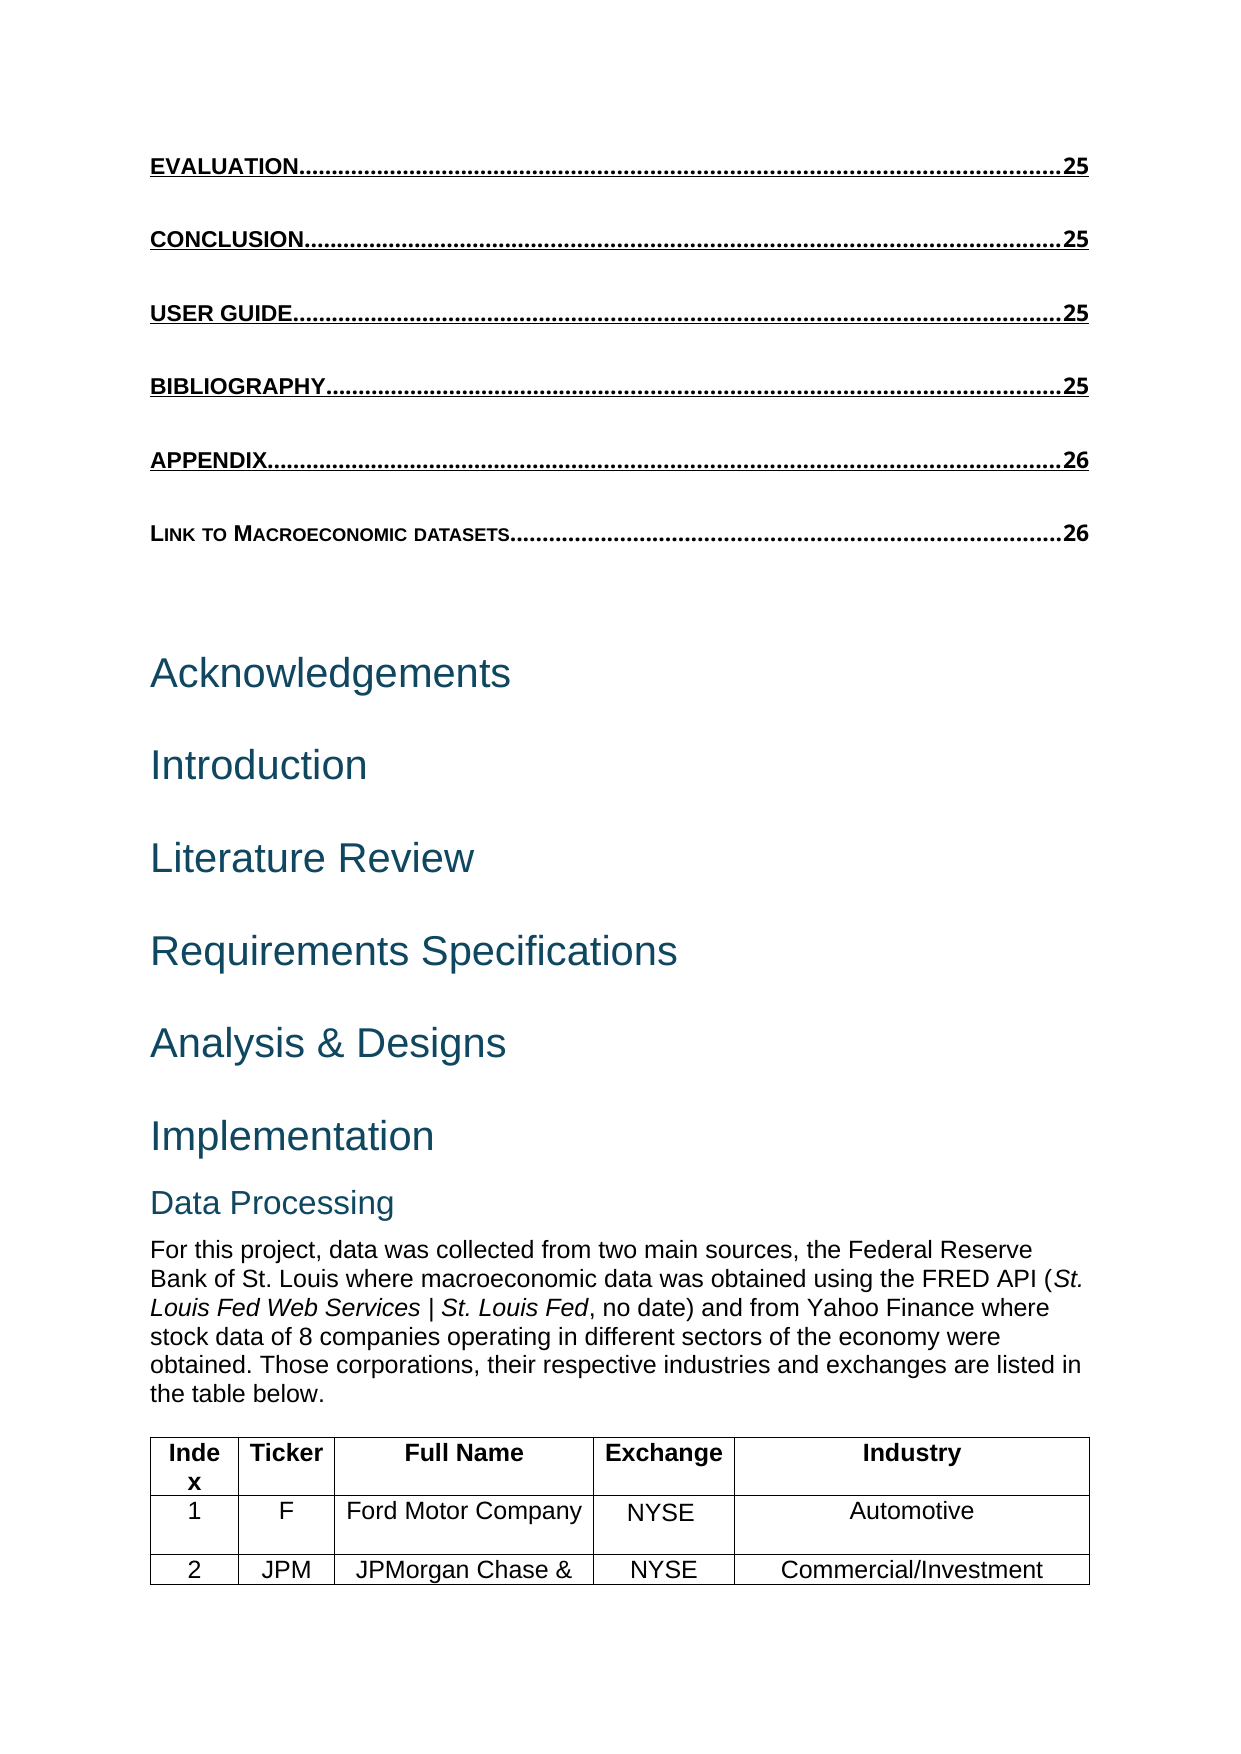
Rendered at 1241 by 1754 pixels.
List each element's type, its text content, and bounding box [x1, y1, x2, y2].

table_cell F [239, 1496, 334, 1554]
table_cell NYSE [594, 1555, 734, 1583]
table_header Index [151, 1438, 238, 1495]
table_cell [735, 1555, 1089, 1583]
table_cell Ford Motor Company [335, 1496, 593, 1554]
subtitle Implementation [150, 1111, 1090, 1159]
table_cell JPM [239, 1555, 334, 1583]
table_header Exchange [594, 1438, 734, 1495]
table_cell JPMorgan Chase & Co [335, 1555, 593, 1583]
table_header Full Name [335, 1438, 593, 1495]
subtitle Introduction [150, 741, 1090, 789]
table_cell 2 [151, 1555, 238, 1583]
table_cell Automotive [735, 1496, 1089, 1554]
table_cell 1 [151, 1496, 238, 1554]
table_header Ticker [239, 1438, 334, 1495]
table_header Industry [735, 1438, 1089, 1495]
subtitle Literature Review [150, 833, 1090, 881]
table_cell [594, 1496, 734, 1554]
subtitle Acknowledgements [150, 648, 1090, 696]
subtitle Data Processing [150, 1183, 1090, 1221]
subtitle Analysis & Designs [150, 1018, 1090, 1066]
subtitle Requirements Specifications [150, 926, 1090, 974]
text For this project, data was collected from two main sources, the Federal Reserve Bank of St. Louis where macroeconomic data was obtained using the FRED API (St. Louis Fed Web Services | St. Louis Fed, no date) and from Yahoo Finance where stock data of 8 companies operating in different sectors of the economy were obtained. Those corporations, their respective industries and exchanges are listed in the table below. [150, 1235, 1090, 1408]
